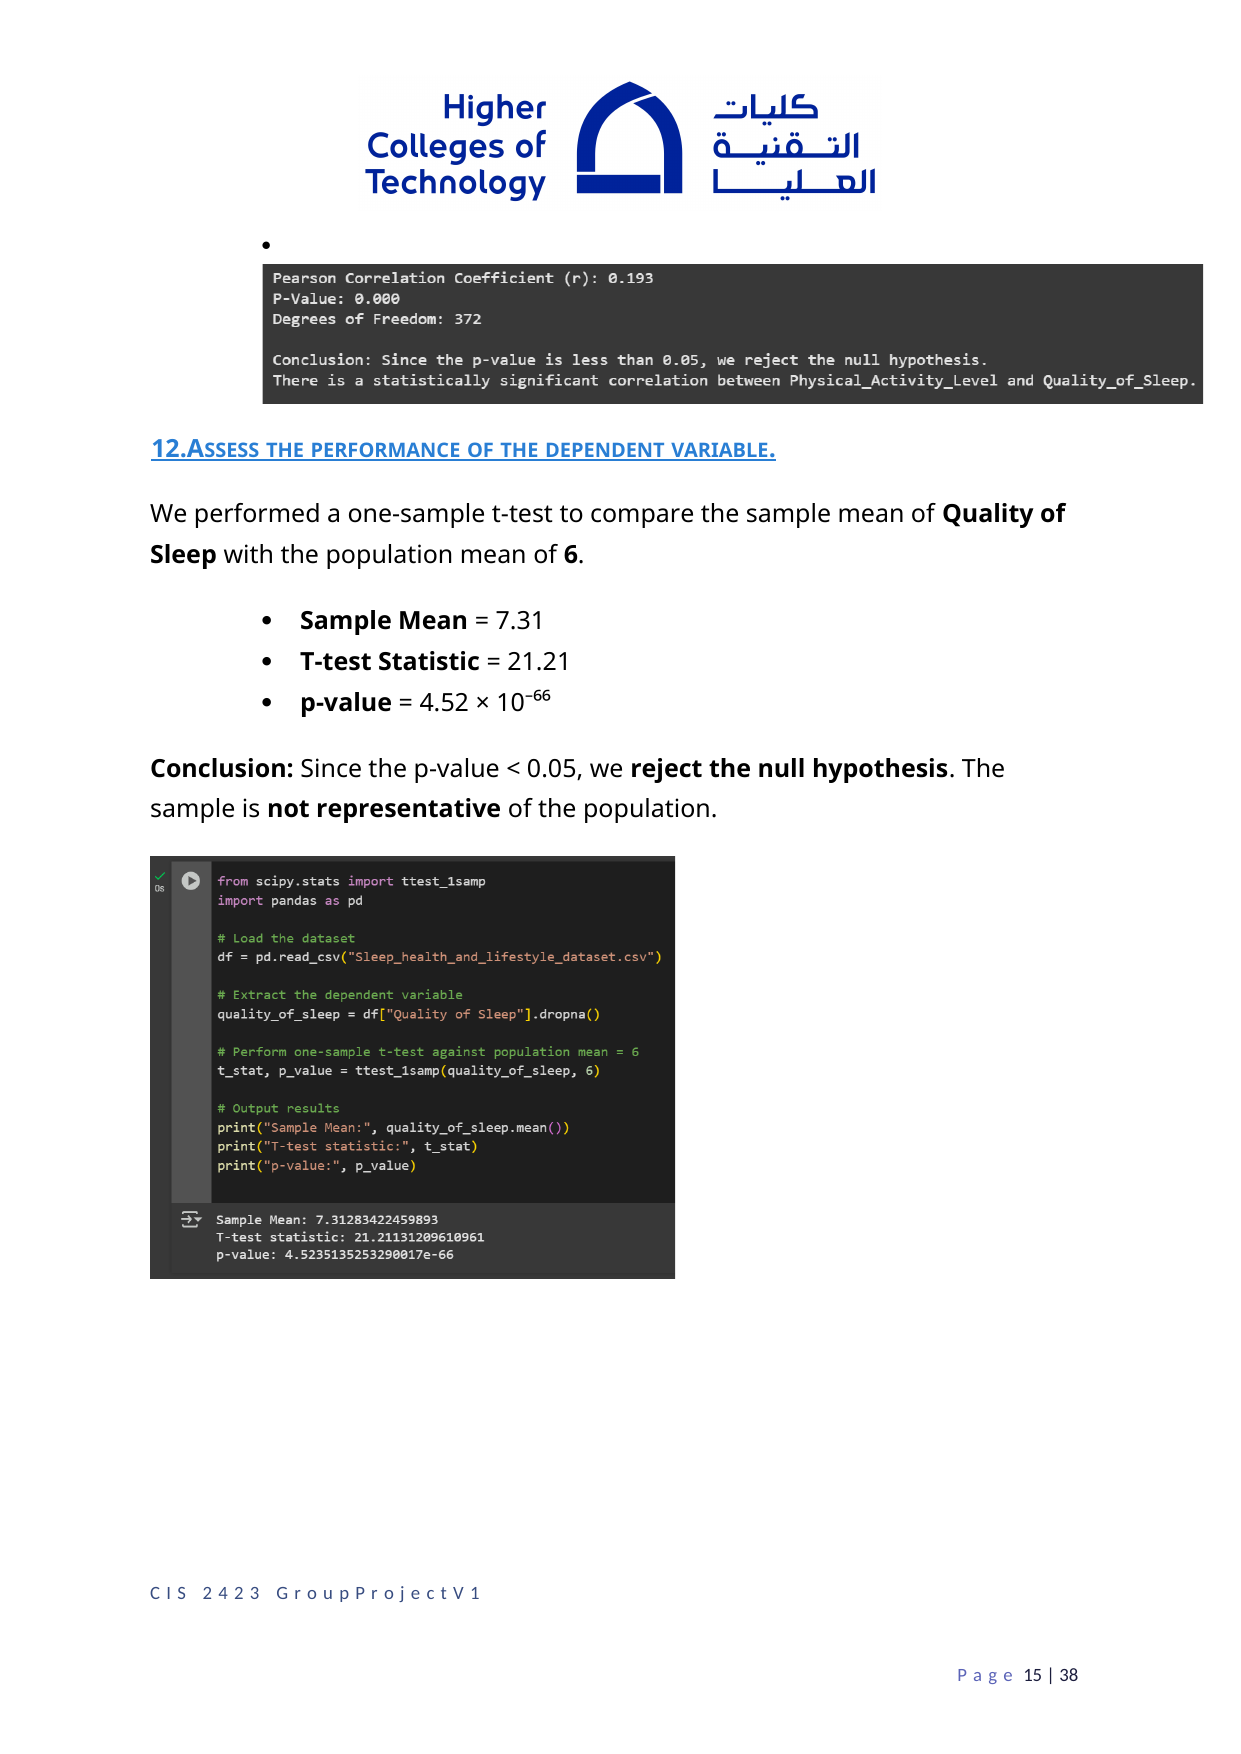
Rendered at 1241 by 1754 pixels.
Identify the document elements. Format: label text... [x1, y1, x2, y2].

picture [262, 264, 1204, 404]
picture [357, 75, 883, 211]
list p-value = 4.52 × 10⁻⁶⁶ [262, 684, 1090, 718]
text We performed a one-sample t-test to compare the sample mean of Quality of Sleep with the population mean of 6. [150, 496, 1090, 571]
list T-test Statistic = 21.21 [262, 643, 1090, 678]
text Conclusion: Since the p-value < 0.05, we reject the null hypothesis. The sample is not representative of the population. [150, 750, 1090, 825]
text 12.Assess the performance of the dependent variable. [151, 430, 1090, 464]
list Sample Mean = 7.31 [262, 603, 1090, 637]
picture [150, 856, 675, 1279]
